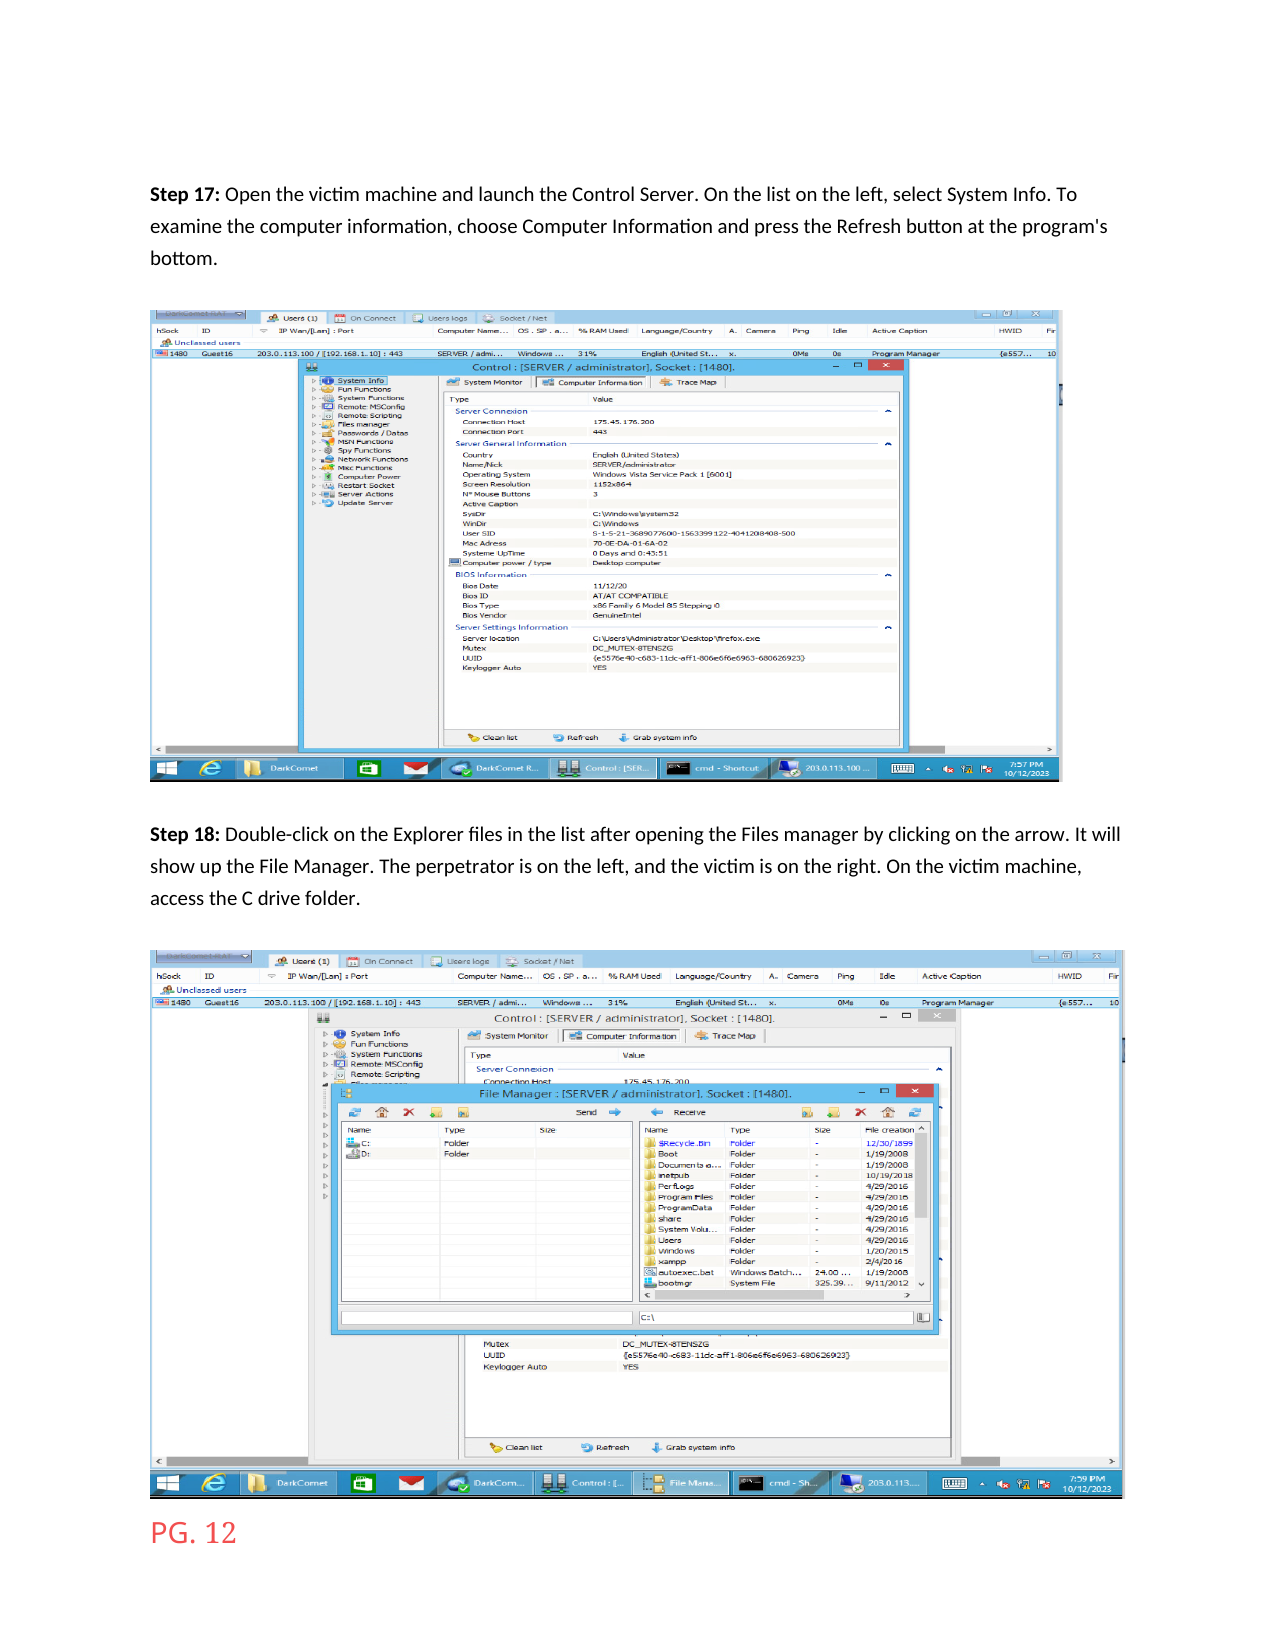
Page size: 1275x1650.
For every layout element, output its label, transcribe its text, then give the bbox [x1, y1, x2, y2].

picture [150, 310, 1063, 782]
text Step 17: Open the victim machine and launch the Control Server. On the list on the left, select System Info. To examine the computer information, choose Computer Information and press the Refresh button at the program's bottom. [150, 181, 1125, 270]
text Step 18: Double-click on the Explorer files in the list after opening the Files manager by clicking on the arrow. It will show up the File Manager. The perpetrator is on the left, and the victim is on the right. On the victim machine, access the C drive folder. [150, 822, 1125, 911]
picture [150, 950, 1125, 1499]
